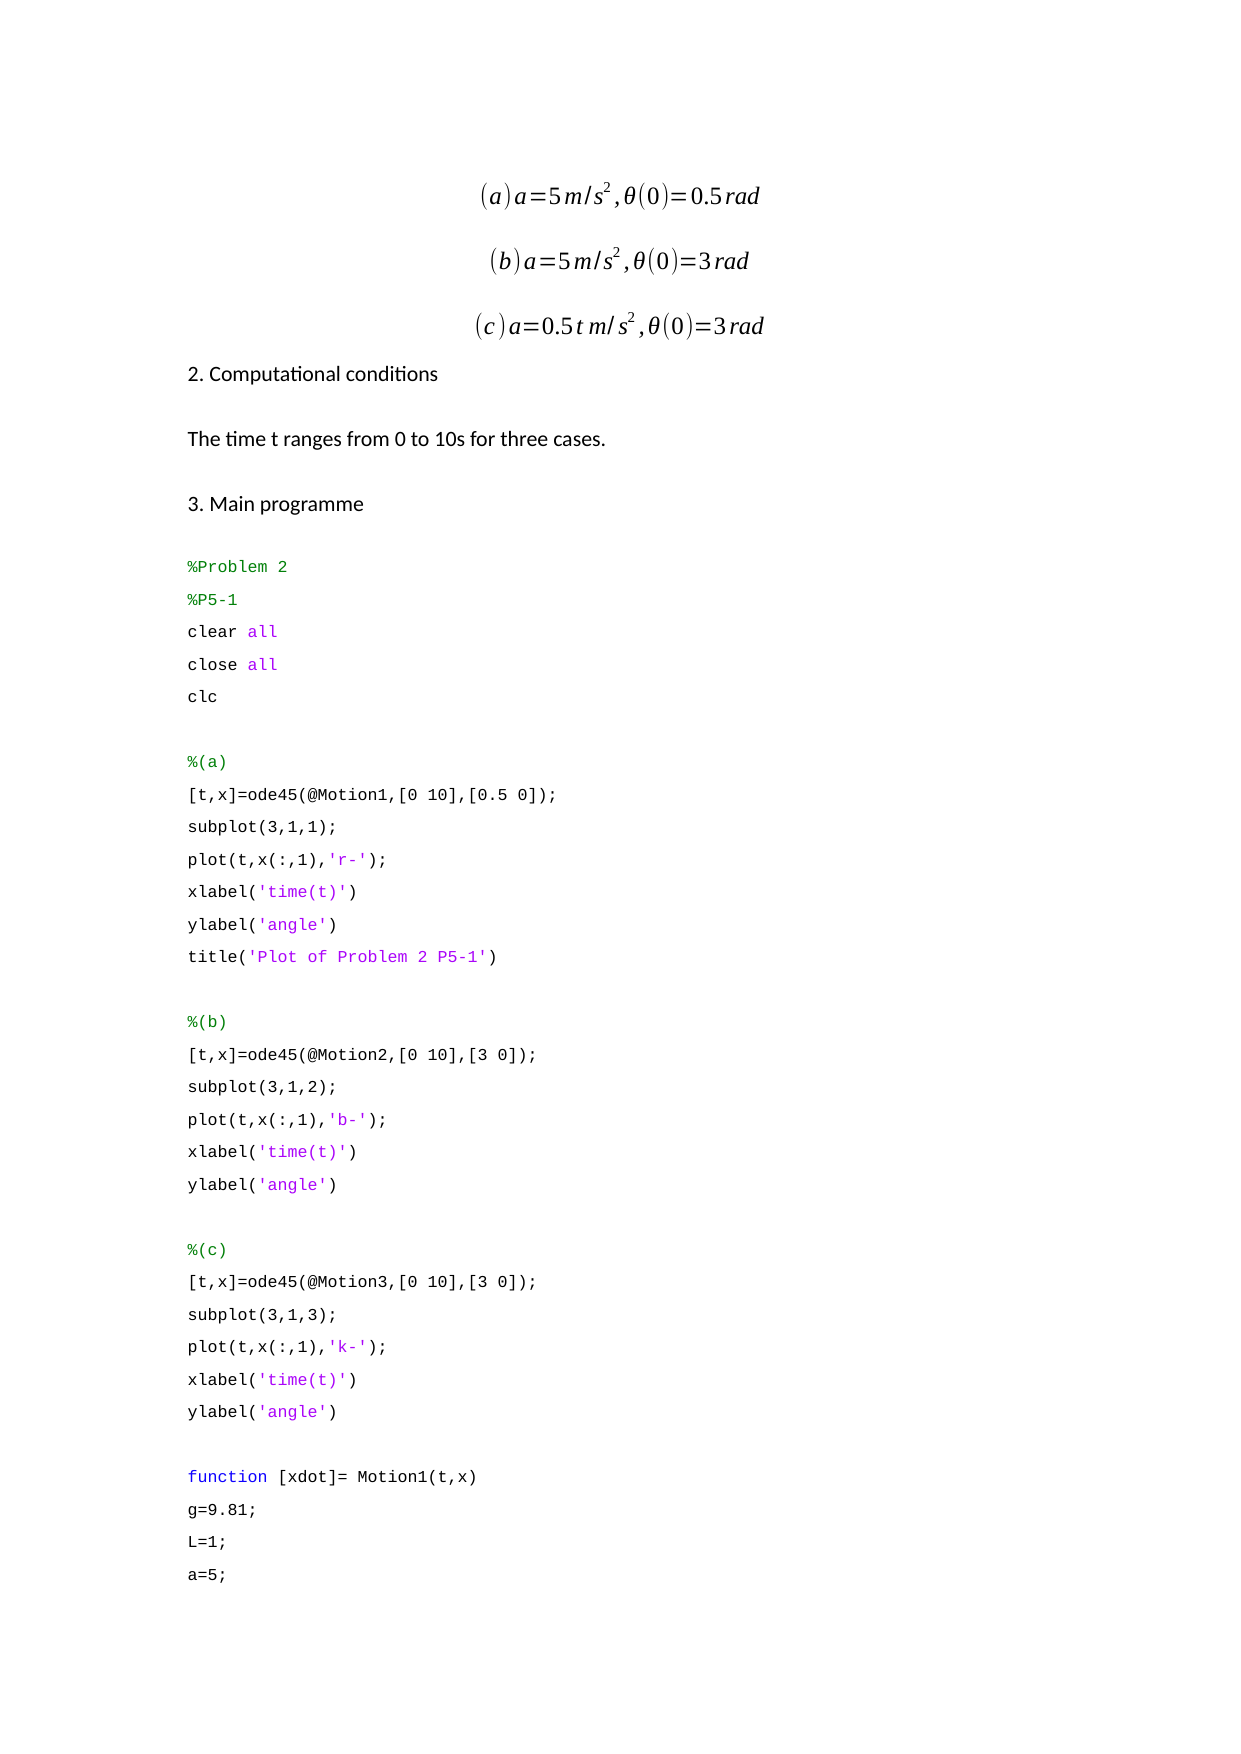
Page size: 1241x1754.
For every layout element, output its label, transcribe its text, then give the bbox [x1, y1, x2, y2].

list Main programme [187, 487, 1053, 519]
text clc [187, 682, 1053, 714]
text subplot(3,1,1); [187, 812, 1053, 844]
text %Problem 2 [187, 552, 1053, 584]
text function [xdot]= Motion1(t,x) [187, 1462, 1053, 1494]
text [t,x]=ode45(@Motion1,[0 10],[0.5 0]); [187, 779, 1053, 812]
list The time t ranges from 0 to 10s for three cases. [187, 422, 1053, 454]
text subplot(3,1,3); [187, 1299, 1053, 1332]
text [t,x]=ode45(@Motion3,[0 10],[3 0]); [187, 1267, 1053, 1299]
text ylabel('angle') [187, 1169, 1053, 1202]
text %(b) [187, 1007, 1053, 1039]
text g=9.81; [187, 1494, 1053, 1527]
text a=5; [187, 1559, 1053, 1592]
text plot(t,x(:,1),'k-'); [187, 1332, 1053, 1364]
text plot(t,x(:,1),'r-'); [187, 844, 1053, 877]
text %(c) [187, 1234, 1053, 1267]
text %P5-1 [187, 584, 1053, 617]
text plot(t,x(:,1),'b-'); [187, 1104, 1053, 1137]
text xlabel('time(t)') [187, 877, 1053, 909]
text %(a) [187, 747, 1053, 779]
text clear all [187, 617, 1053, 649]
text L=1; [187, 1527, 1053, 1559]
text ylabel('angle') [187, 909, 1053, 942]
text [t,x]=ode45(@Motion2,[0 10],[3 0]); [187, 1039, 1053, 1072]
text xlabel('time(t)') [187, 1364, 1053, 1397]
text title('Plot of Problem 2 P5-1') [187, 942, 1053, 974]
text xlabel('time(t)') [187, 1137, 1053, 1169]
text close all [187, 649, 1053, 682]
text ylabel('angle') [187, 1397, 1053, 1429]
list Computational conditions [187, 357, 1053, 389]
text subplot(3,1,2); [187, 1072, 1053, 1104]
